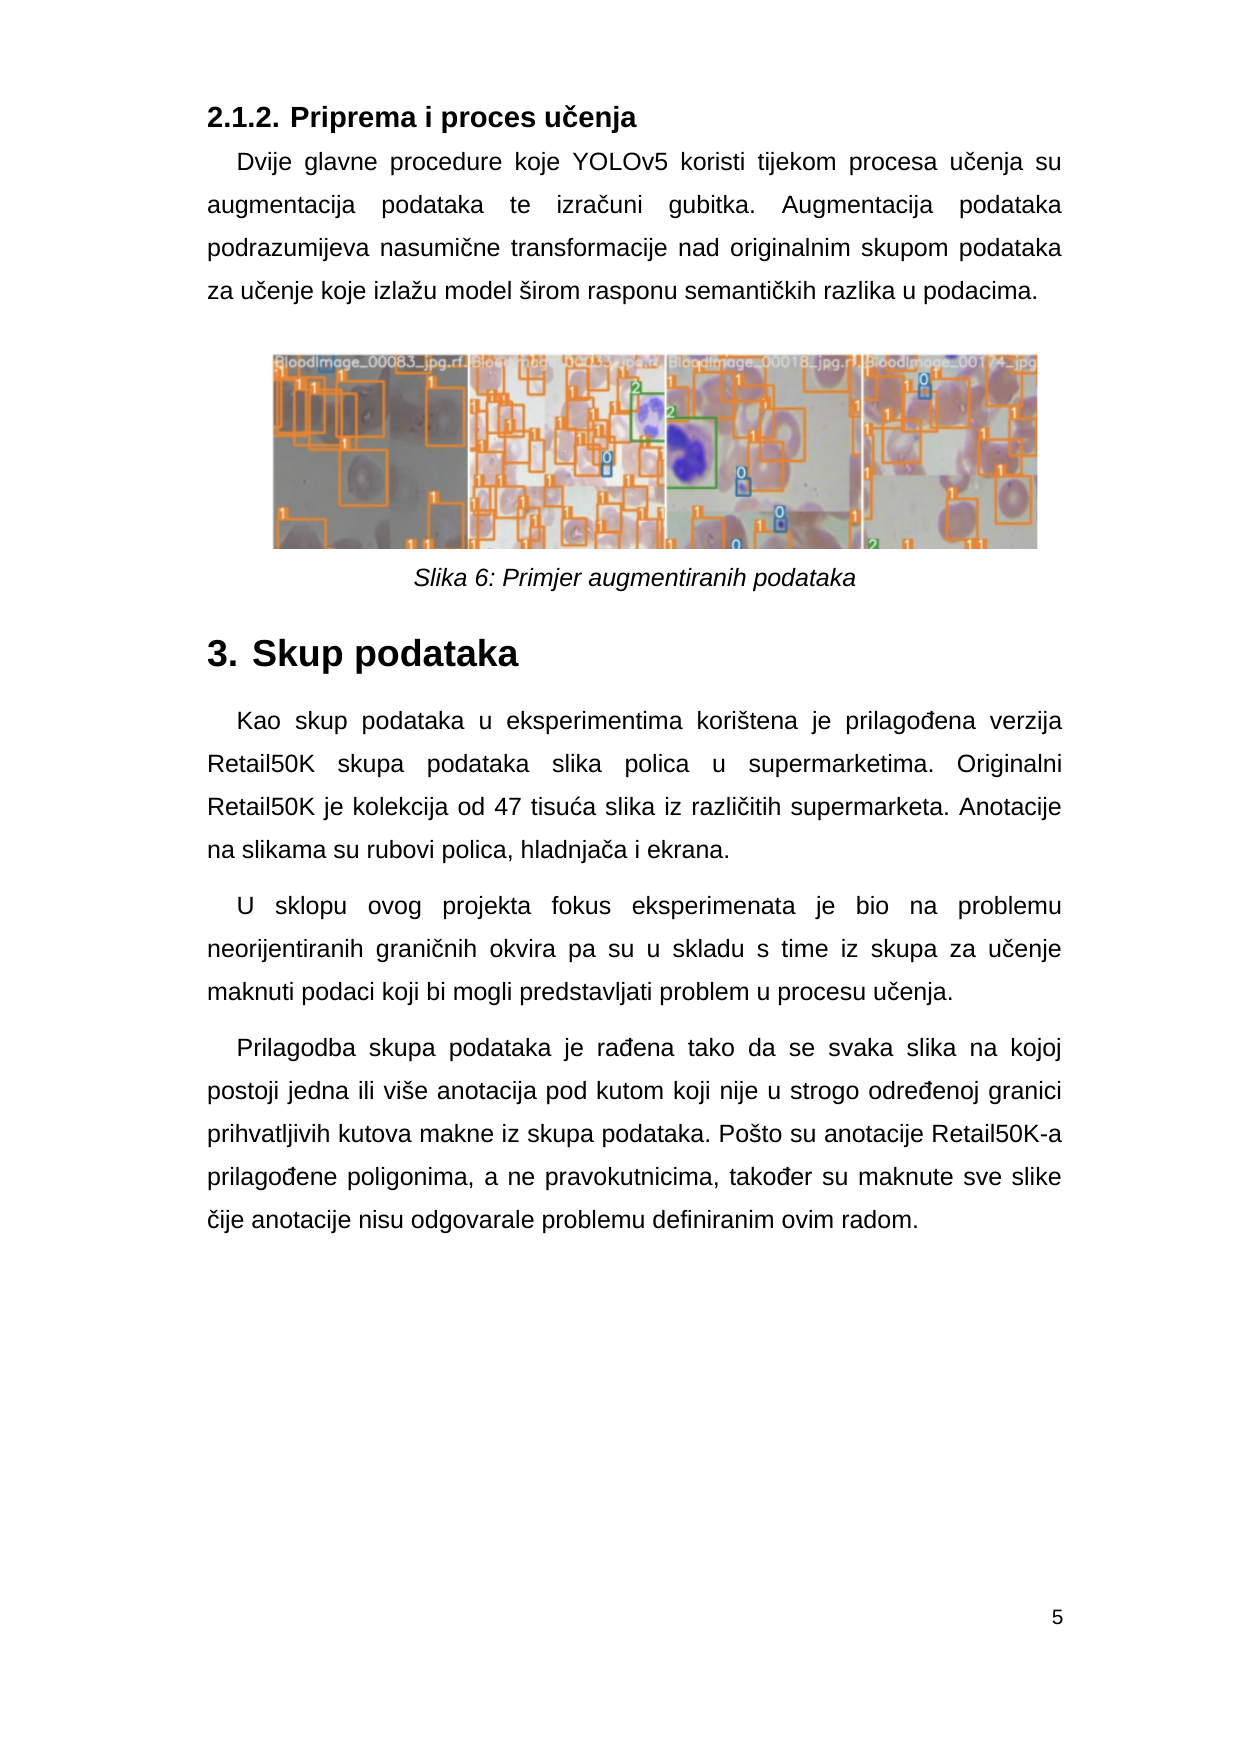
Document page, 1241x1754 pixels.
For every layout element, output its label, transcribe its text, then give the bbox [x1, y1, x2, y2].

subtitle Priprema i proces učenja [207, 100, 1063, 134]
picture [262, 347, 1038, 549]
text Dvije glavne procedure koje YOLOv5 koristi tijekom procesa učenja su augmentacija podataka te izračuni gubitka. Augmentacija podataka podrazumijeva nasumične transformacije nad originalnim skupom podataka za učenje koje izlažu model širom rasponu semantičkih razlika u podacima. [207, 146, 1063, 304]
text Kao skup podataka u eksperimentima korištena je prilagođena verzija Retail50K skupa podataka slika polica u supermarketima. Originalni Retail50K je kolekcija od 47 tisuća slika iz različitih supermarketa. Anotacije na slikama su rubovi polica, hladnjača i ekrana. [207, 706, 1063, 864]
text Prilagodba skupa podataka je rađena tako da se svaka slika na kojoj postoji jedna ili više anotacija pod kutom koji nije u strogo određenoj granici prihvatljivih kutova makne iz skupa podataka. Pošto su anotacije Retail50K-a prilagođene poligonima, a ne pravokutnicima, također su maknute sve slike čije anotacije nisu odgovarale problemu definiranim ovim radom. [207, 1033, 1063, 1234]
text U sklopu ovog projekta fokus eksperimenata je bio na problemu neorijentiranih graničnih okvira pa su u skladu s time iz skupa za učenje maknuti podaci koji bi mogli predstavljati problem u procesu učenja. [207, 891, 1063, 1006]
